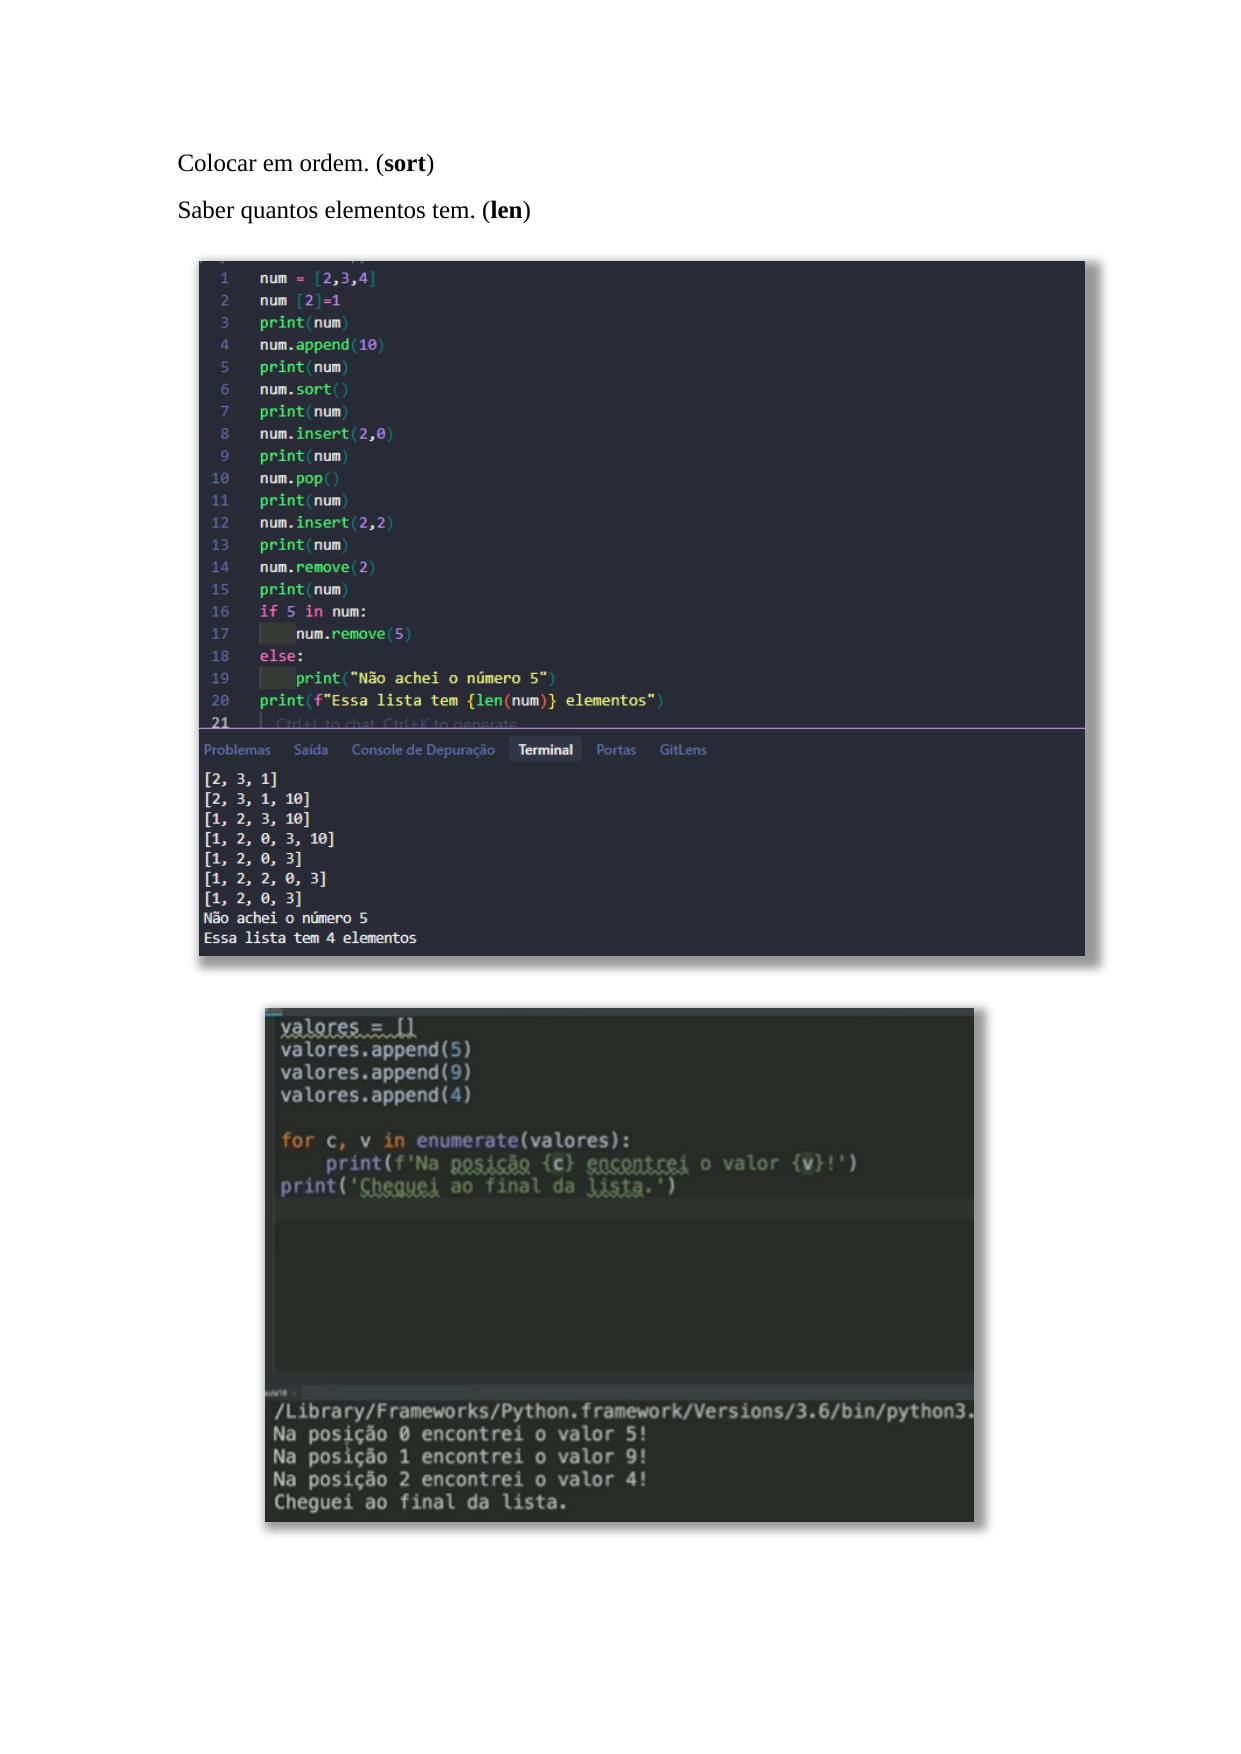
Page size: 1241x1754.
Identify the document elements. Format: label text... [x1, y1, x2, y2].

picture [199, 261, 1085, 956]
text Colocar em ordem. (sort) [177, 148, 1063, 176]
text Saber quantos elementos tem. (len) [177, 195, 1063, 224]
picture [265, 1008, 974, 1522]
